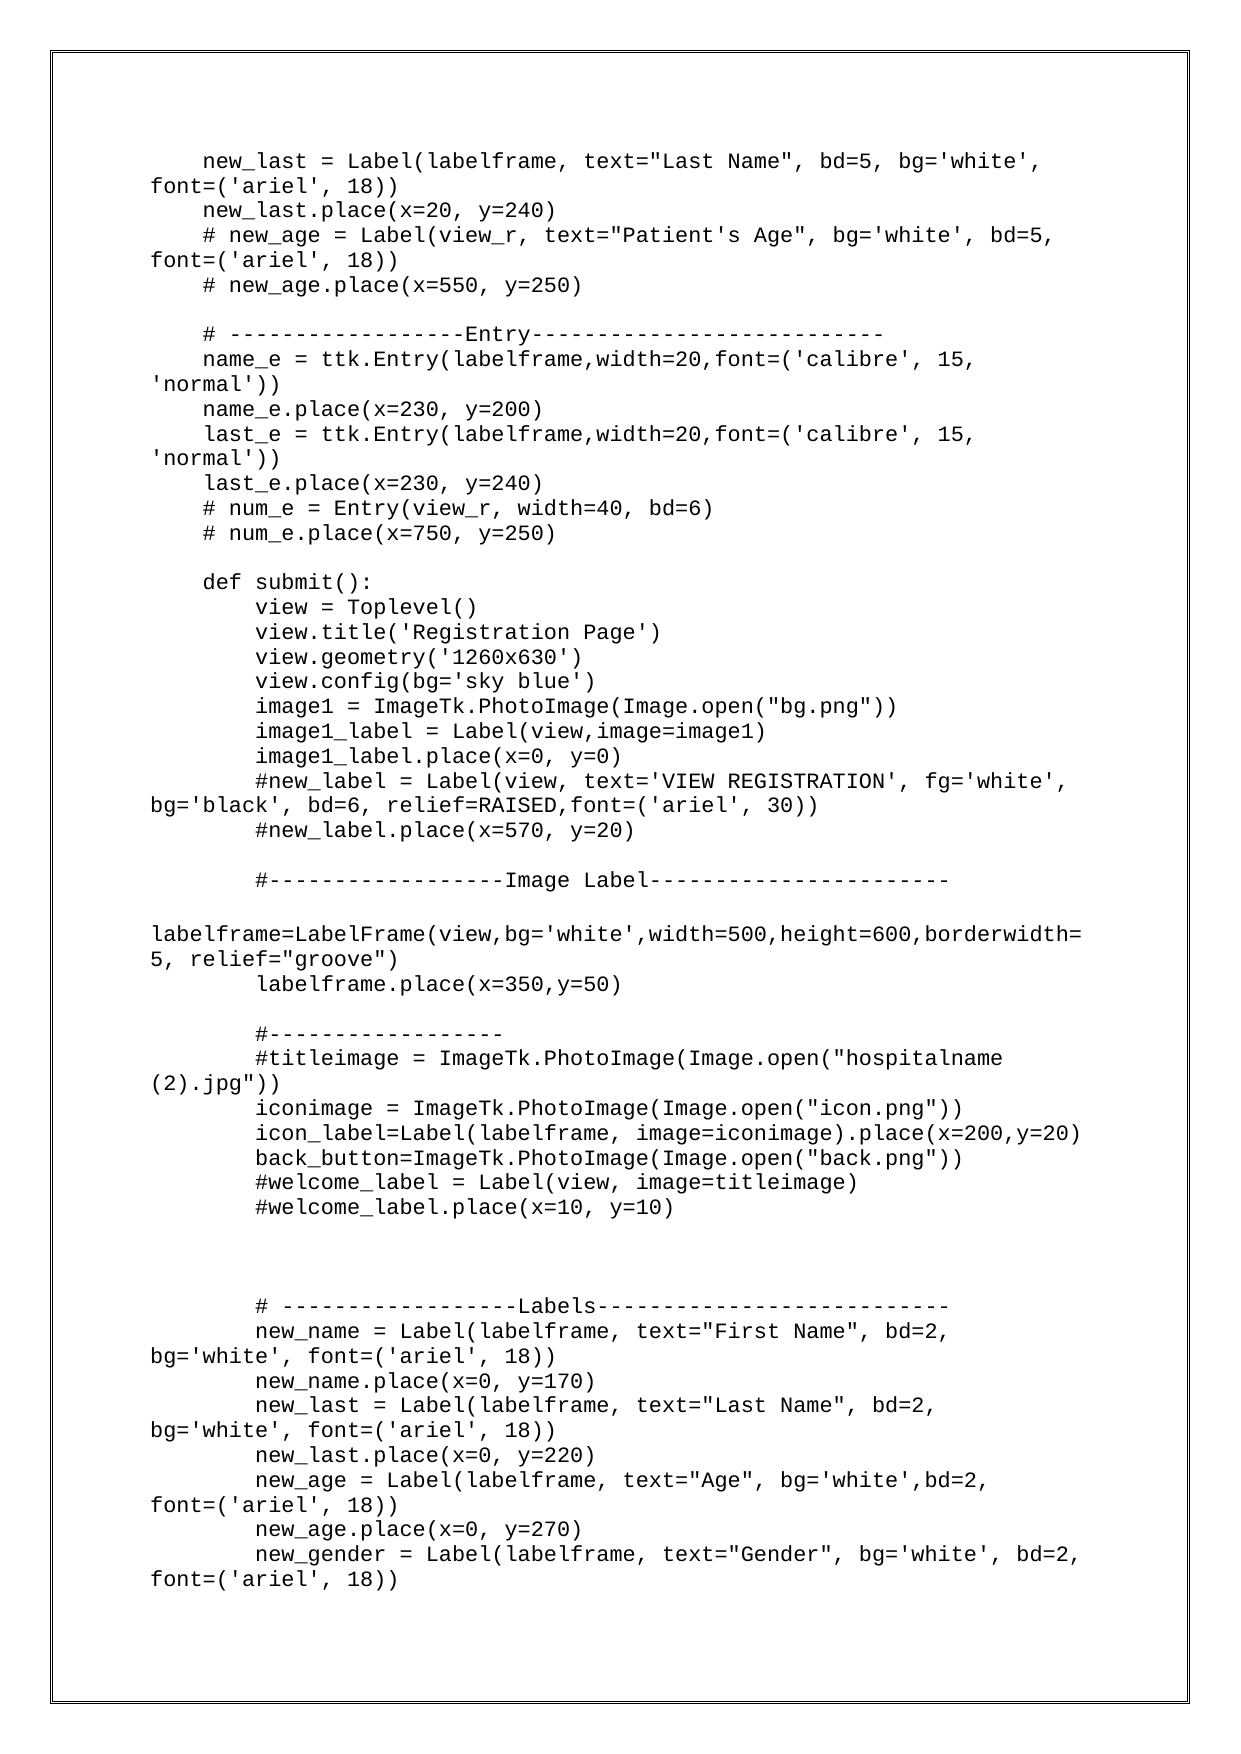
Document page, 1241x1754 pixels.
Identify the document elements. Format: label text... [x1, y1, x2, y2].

text name_e.place(x=230, y=200) [150, 398, 1090, 423]
text new_name.place(x=0, y=170) [150, 1370, 1090, 1394]
text view.title('Registration Page') [150, 621, 1090, 646]
text image1 = ImageTk.PhotoImage(Image.open("bg.png")) [150, 695, 1090, 720]
text new_gender = Label(labelframe, text="Gender", bg='white', bd=2, font=('ariel', 18)) [150, 1543, 1090, 1593]
text labelframe=LabelFrame(view,bg='white',width=500,height=600,borderwidth=5, relief="groove") [150, 894, 1090, 973]
text def submit(): [150, 571, 1090, 596]
text new_last = Label(labelframe, text="Last Name", bd=5, bg='white', font=('ariel', 18)) [150, 150, 1090, 199]
text #welcome_label = Label(view, image=titleimage) [150, 1171, 1090, 1196]
text name_e = ttk.Entry(labelframe,width=20,font=('calibre', 15, 'normal')) [150, 348, 1090, 398]
text # ------------------Entry--------------------------- [150, 323, 1090, 348]
text #new_label = Label(view, text='VIEW REGISTRATION', fg='white', bg='black', bd=6, relief=RAISED,font=('ariel', 30)) [150, 770, 1090, 819]
text view = Toplevel() [150, 596, 1090, 621]
text #welcome_label.place(x=10, y=10) [150, 1196, 1090, 1221]
text # new_age = Label(view_r, text="Patient's Age", bg='white', bd=5, font=('ariel', 18)) [150, 224, 1090, 274]
text image1_label = Label(view,image=image1) [150, 720, 1090, 745]
text new_last = Label(labelframe, text="Last Name", bd=2, bg='white', font=('ariel', 18)) [150, 1394, 1090, 1444]
text image1_label.place(x=0, y=0) [150, 745, 1090, 770]
text # ------------------Labels--------------------------- [150, 1295, 1090, 1320]
text # num_e = Entry(view_r, width=40, bd=6) [150, 497, 1090, 522]
text # num_e.place(x=750, y=250) [150, 522, 1090, 547]
text view.geometry('1260x630') [150, 646, 1090, 671]
text new_name = Label(labelframe, text="First Name", bd=2, bg='white', font=('ariel', 18)) [150, 1320, 1090, 1370]
text icon_label=Label(labelframe, image=iconimage).place(x=200,y=20) [150, 1122, 1090, 1147]
text new_last.place(x=20, y=240) [150, 199, 1090, 224]
text labelframe.place(x=350,y=50) [150, 973, 1090, 998]
text #------------------Image Label----------------------- [150, 869, 1090, 894]
text new_age = Label(labelframe, text="Age", bg='white',bd=2, font=('ariel', 18)) [150, 1469, 1090, 1518]
text new_age.place(x=0, y=270) [150, 1518, 1090, 1543]
text # new_age.place(x=550, y=250) [150, 274, 1090, 299]
text last_e.place(x=230, y=240) [150, 472, 1090, 497]
text new_last.place(x=0, y=220) [150, 1444, 1090, 1469]
text #new_label.place(x=570, y=20) [150, 819, 1090, 844]
text #titleimage = ImageTk.PhotoImage(Image.open("hospitalname (2).jpg")) [150, 1047, 1090, 1097]
text back_button=ImageTk.PhotoImage(Image.open("back.png")) [150, 1147, 1090, 1171]
text last_e = ttk.Entry(labelframe,width=20,font=('calibre', 15, 'normal')) [150, 423, 1090, 472]
text iconimage = ImageTk.PhotoImage(Image.open("icon.png")) [150, 1097, 1090, 1122]
text view.config(bg='sky blue') [150, 671, 1090, 695]
text #------------------ [150, 1023, 1090, 1047]
